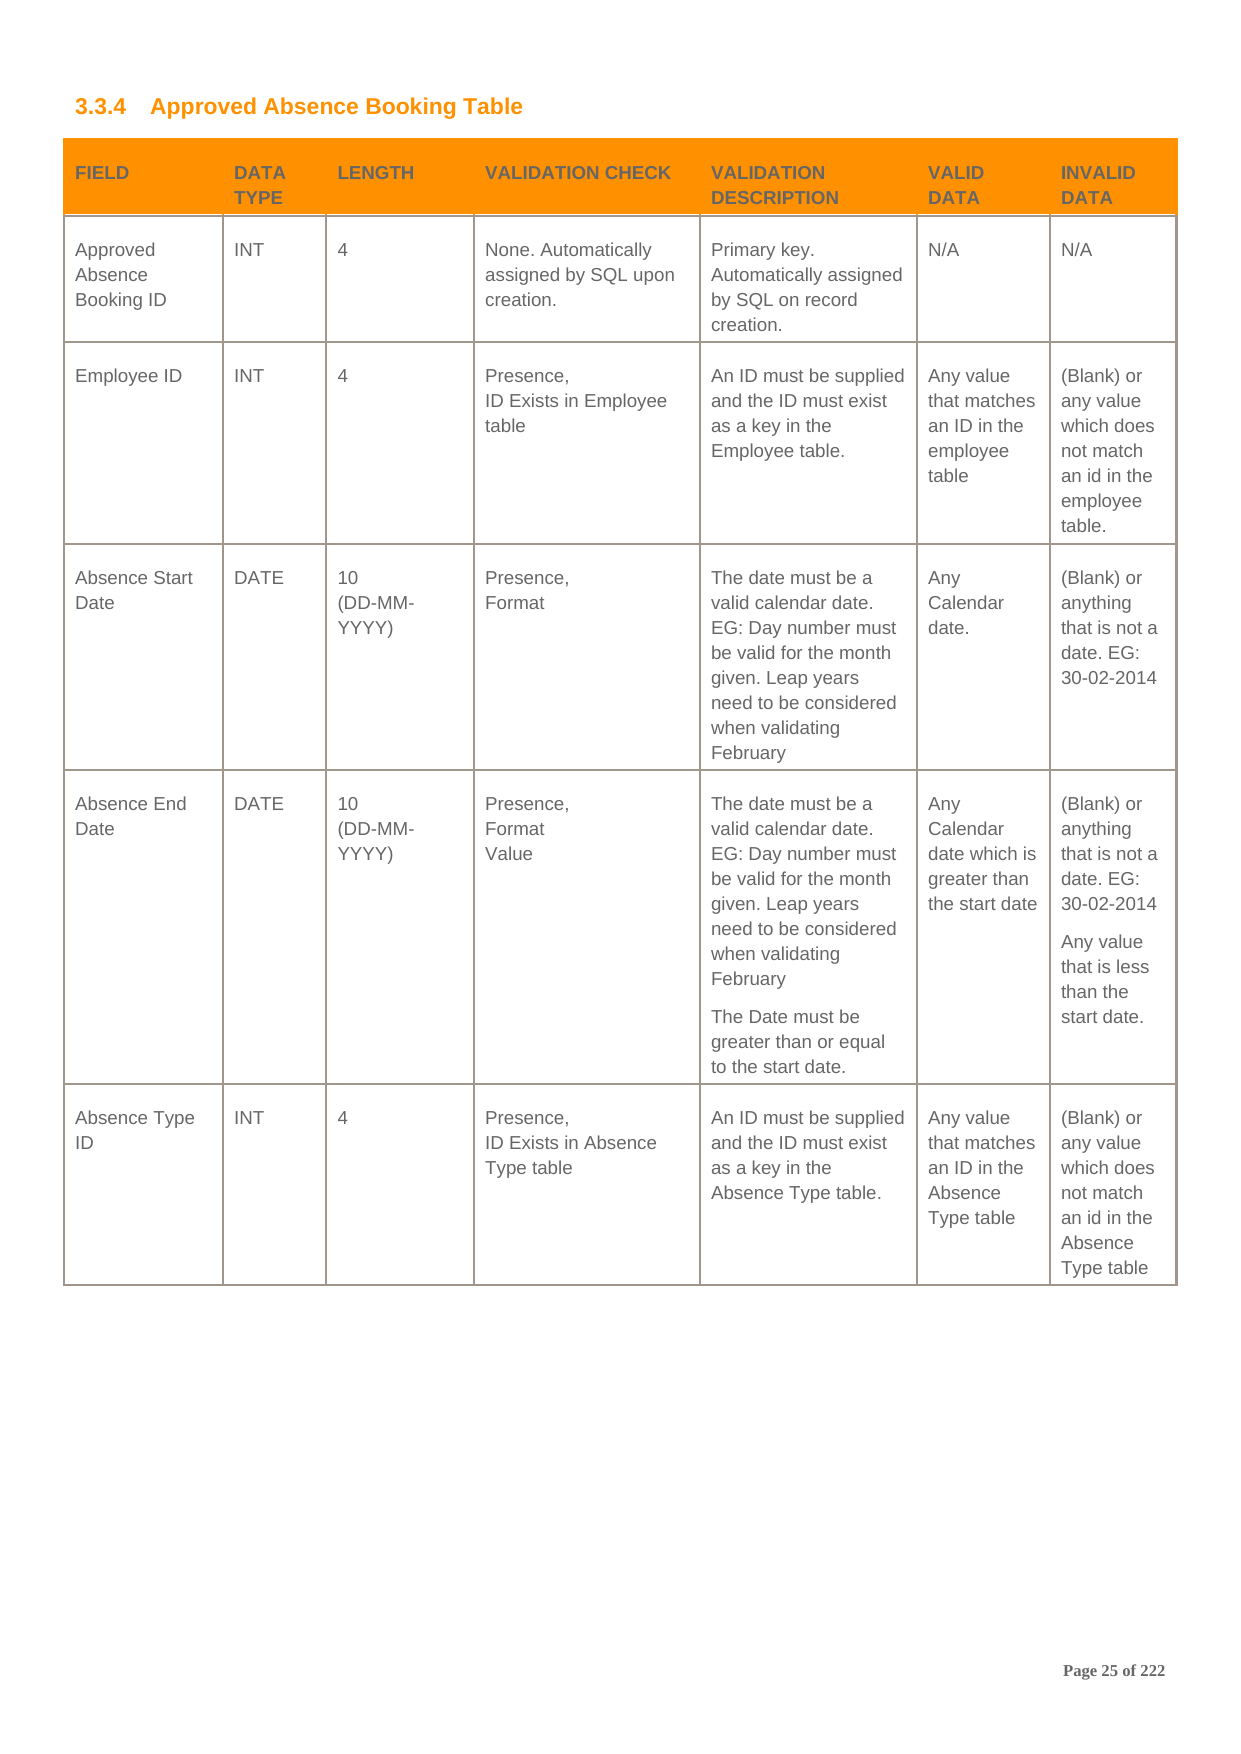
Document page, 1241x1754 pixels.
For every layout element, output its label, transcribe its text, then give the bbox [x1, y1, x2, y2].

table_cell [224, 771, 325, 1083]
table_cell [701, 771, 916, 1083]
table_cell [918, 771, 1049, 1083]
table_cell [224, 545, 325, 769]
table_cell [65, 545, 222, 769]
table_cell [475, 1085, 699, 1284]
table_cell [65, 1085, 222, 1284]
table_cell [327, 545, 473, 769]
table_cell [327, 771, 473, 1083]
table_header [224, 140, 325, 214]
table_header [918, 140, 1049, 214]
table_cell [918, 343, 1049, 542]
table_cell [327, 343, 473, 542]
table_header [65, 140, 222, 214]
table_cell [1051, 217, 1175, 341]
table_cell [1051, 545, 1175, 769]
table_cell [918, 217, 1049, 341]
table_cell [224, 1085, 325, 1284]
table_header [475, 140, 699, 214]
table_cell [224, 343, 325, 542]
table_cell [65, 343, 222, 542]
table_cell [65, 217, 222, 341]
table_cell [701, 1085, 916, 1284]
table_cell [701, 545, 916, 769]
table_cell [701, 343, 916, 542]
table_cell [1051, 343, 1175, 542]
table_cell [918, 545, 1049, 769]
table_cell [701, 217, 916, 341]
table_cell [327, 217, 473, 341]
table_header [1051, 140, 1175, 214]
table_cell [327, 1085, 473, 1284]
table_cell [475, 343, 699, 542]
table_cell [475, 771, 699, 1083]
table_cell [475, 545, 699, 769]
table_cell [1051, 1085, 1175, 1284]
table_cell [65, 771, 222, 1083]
subtitle Approved Absence Booking Table [75, 93, 1165, 119]
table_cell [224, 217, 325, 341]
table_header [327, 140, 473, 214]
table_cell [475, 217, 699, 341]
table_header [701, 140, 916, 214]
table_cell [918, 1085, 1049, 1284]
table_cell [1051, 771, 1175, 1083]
